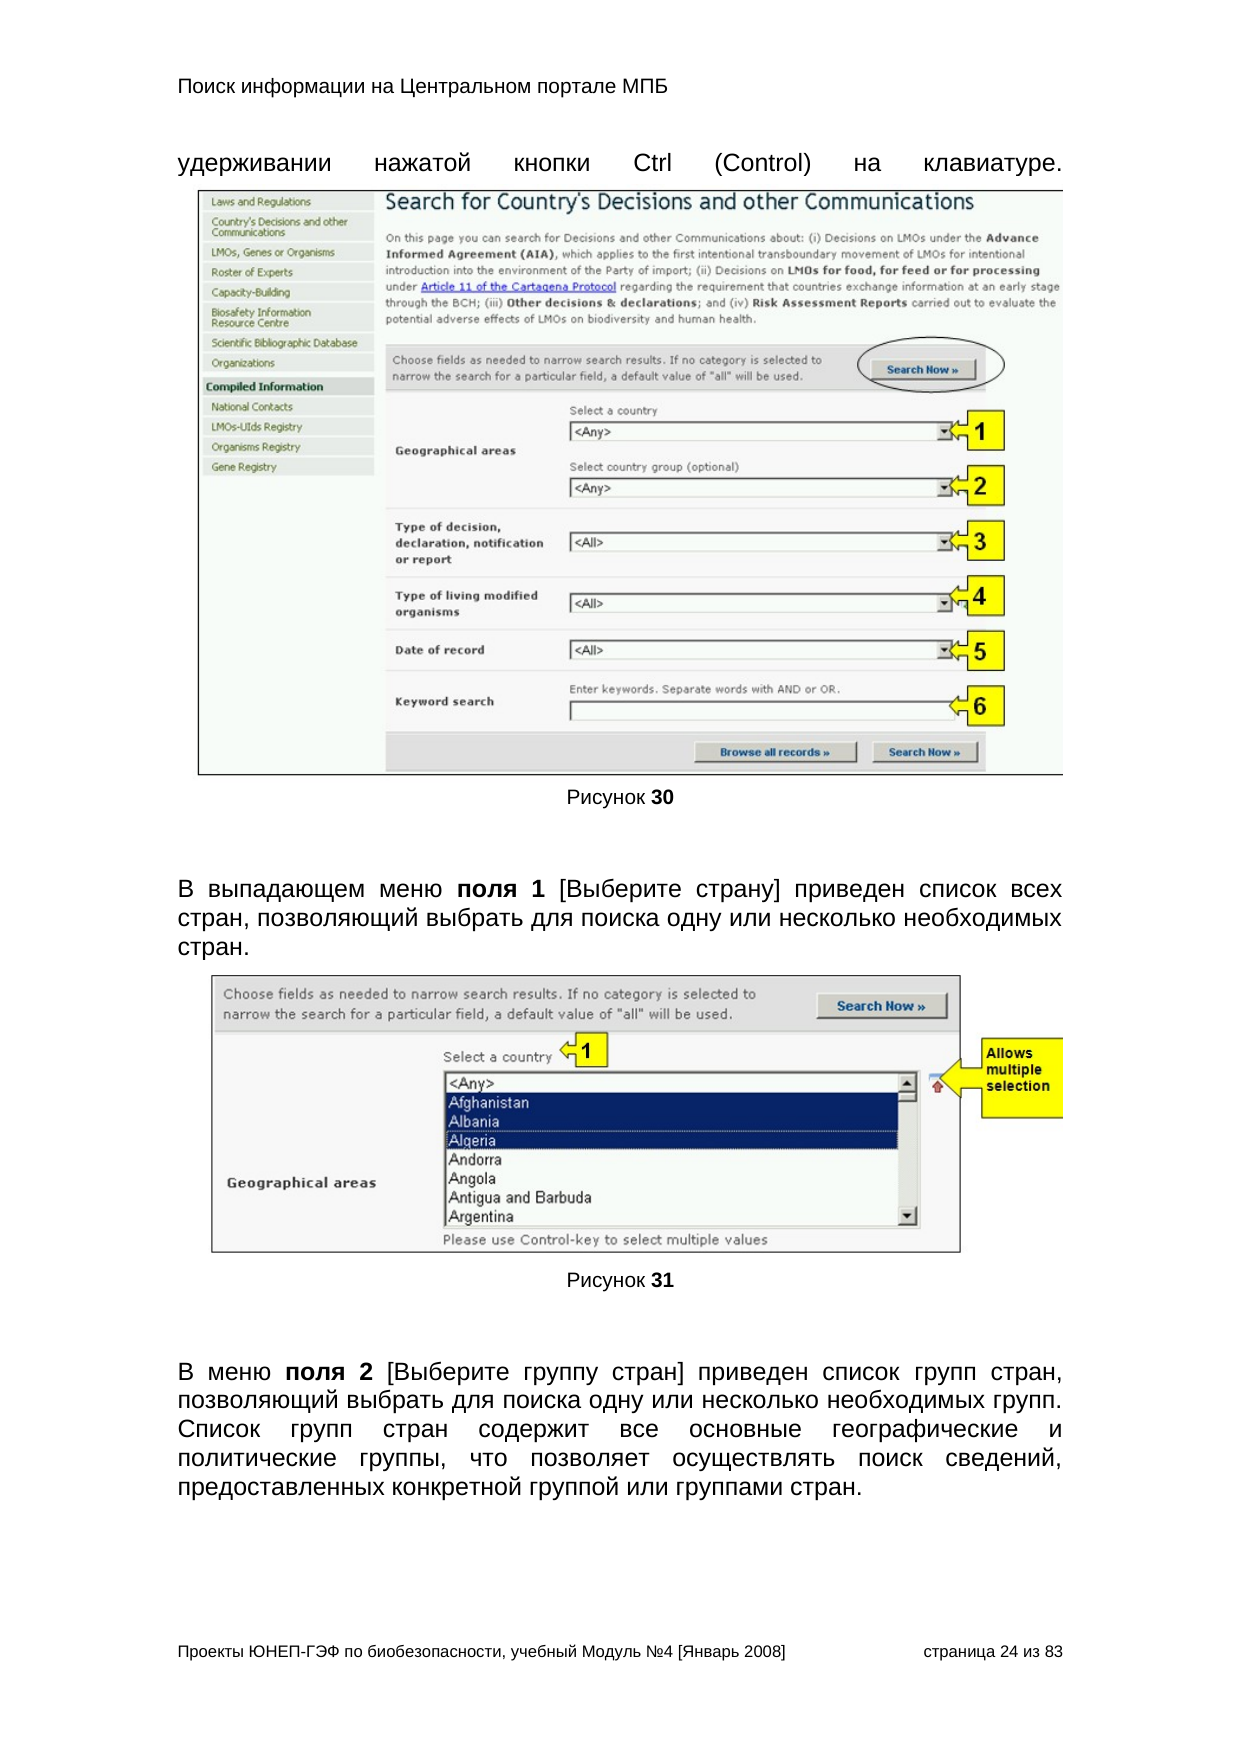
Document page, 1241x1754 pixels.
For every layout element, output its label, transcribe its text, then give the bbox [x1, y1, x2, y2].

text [177, 148, 1063, 176]
text В выпадающем меню поля 1 [Выберите страну] приведен список всех стран, позволяющий выбрать для поиска одну или несколько необходимых стран. [177, 874, 1063, 960]
picture [192, 968, 1064, 1268]
text В меню поля 2 [Выберите группу стран] приведен список групп стран, позволяющий выбрать для поиска одну или несколько необходимых групп. Список групп стран содержит все основные географические и политические группы, что позволяет осуществлять поиск сведений, предоставленных конкретной группой или группами стран. [177, 1357, 1063, 1501]
picture [192, 155, 1064, 757]
